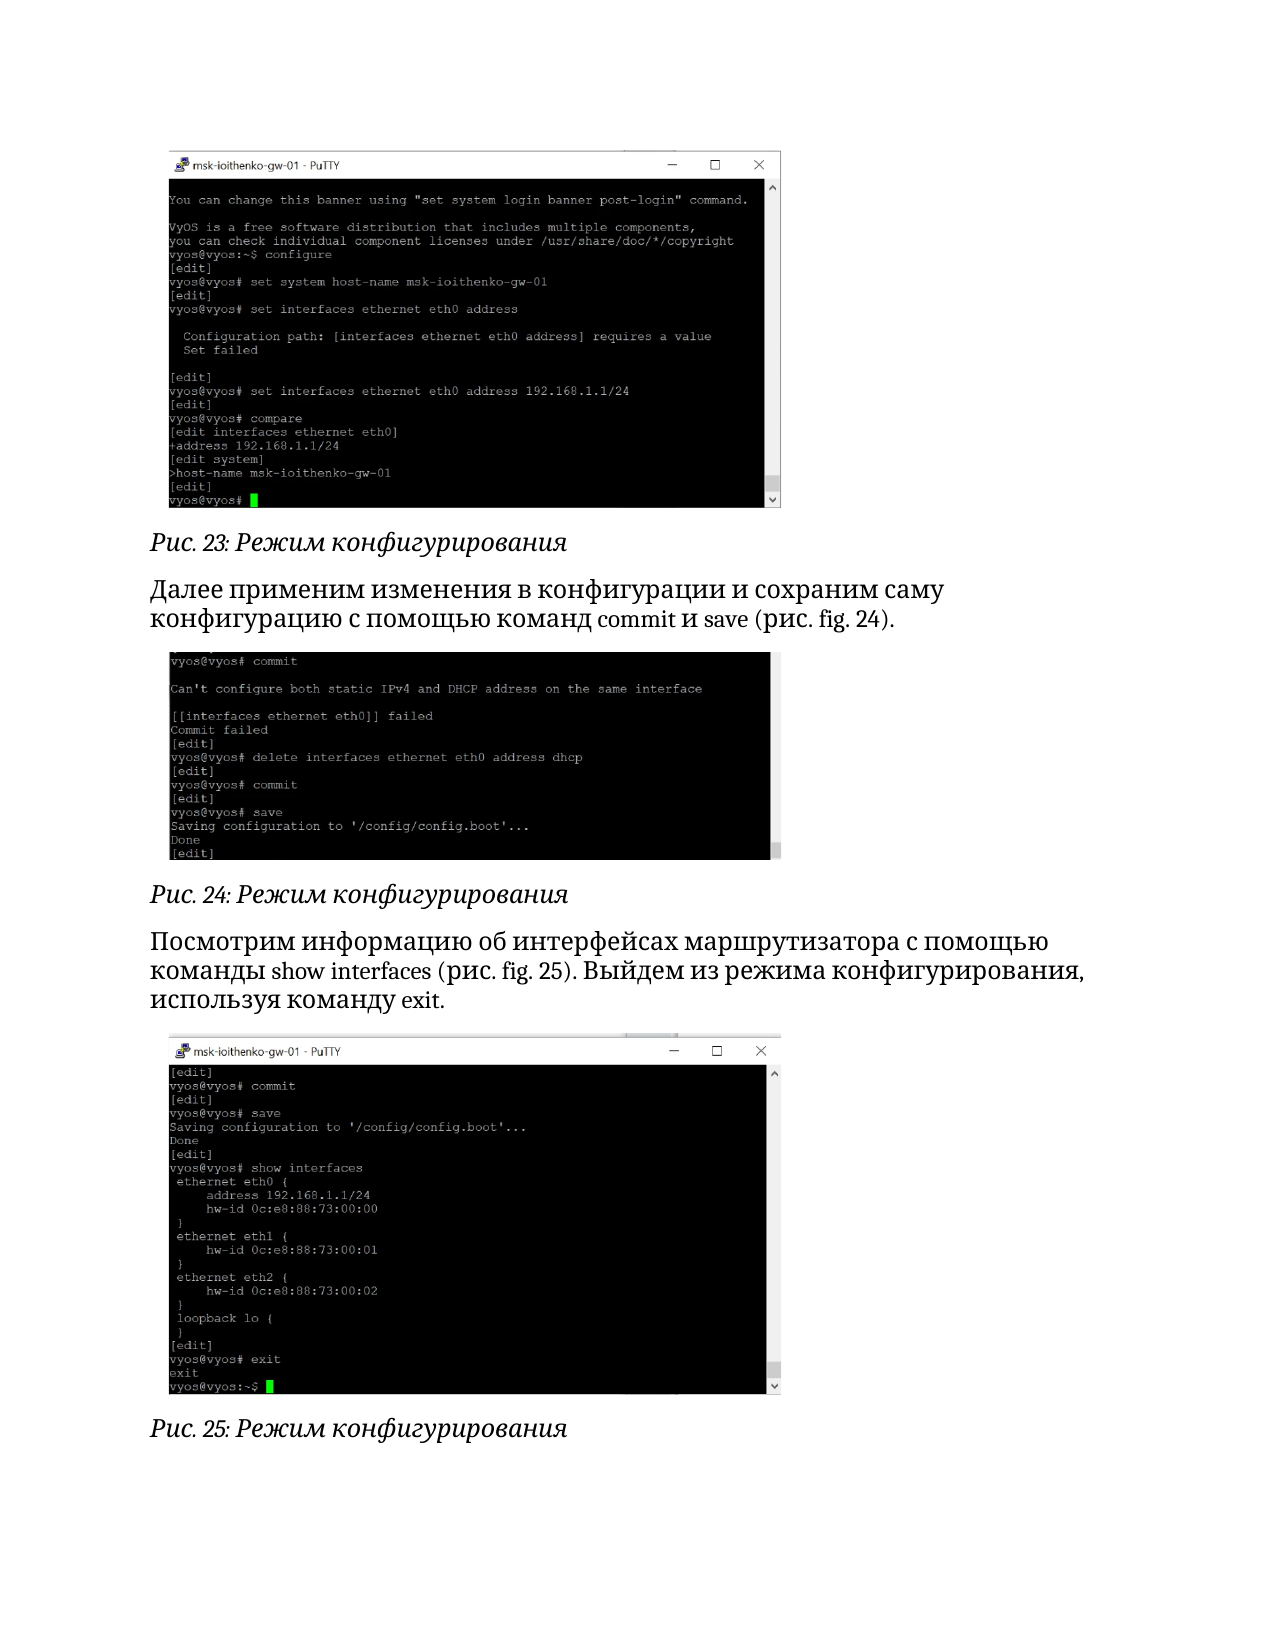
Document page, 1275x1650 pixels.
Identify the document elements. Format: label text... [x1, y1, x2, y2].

text Посмотрим информацию об интерфейсах маршрутизатора с помощью команды show interfaces (рис. fig. 25). Выйдем из режима конфигурирования, используя команду exit. [150, 928, 1125, 1014]
picture [168, 150, 782, 508]
text Рис. 23: Режим конфигурирования [150, 529, 1125, 557]
text Рис. 25: Режим конфигурирования [150, 1415, 1125, 1444]
picture [168, 652, 782, 860]
text Рис. 24: Режим конфигурирования [150, 881, 1125, 909]
picture [168, 1033, 782, 1395]
text Далее применим изменения в конфигурации и сохраним саму конфигурацию с помощью команд commit и save (рис. fig. 24). [150, 576, 1125, 634]
